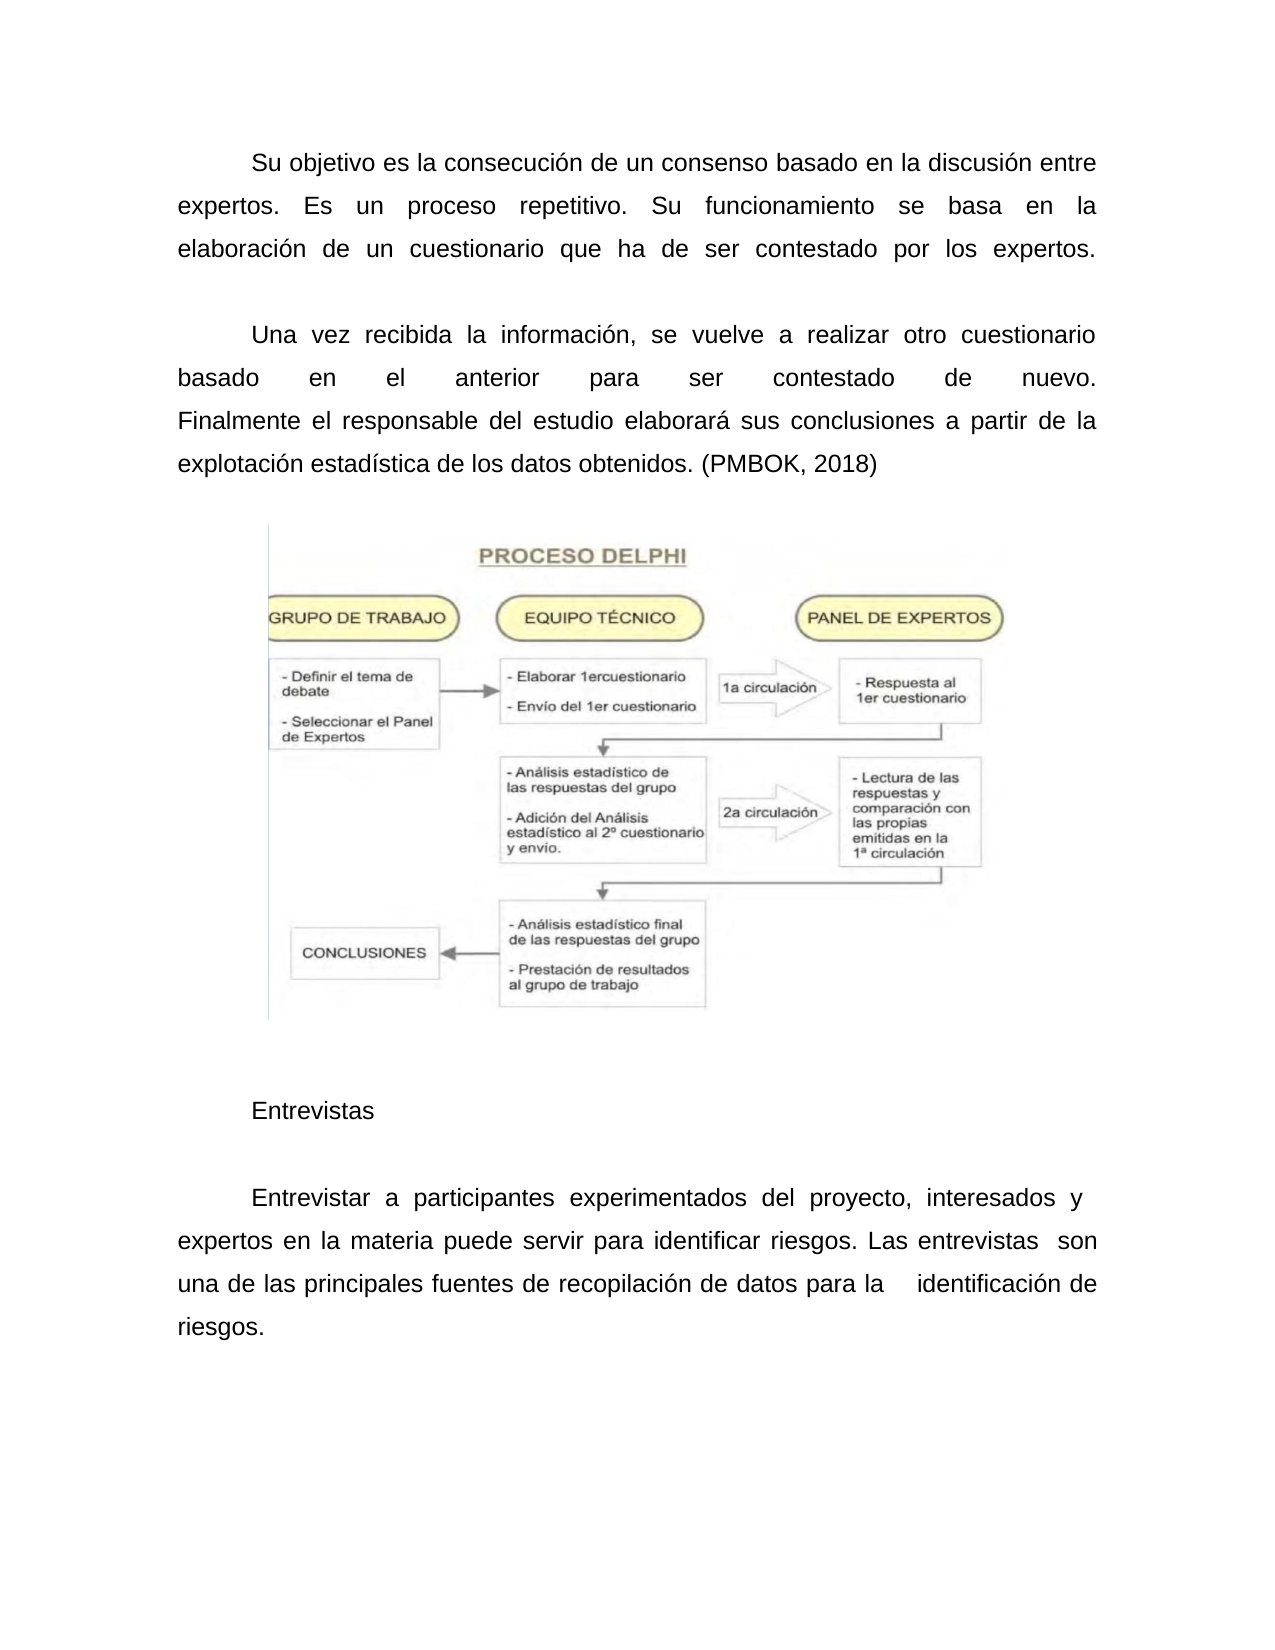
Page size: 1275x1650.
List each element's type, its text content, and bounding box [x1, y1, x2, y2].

text Entrevistas [177, 1096, 1098, 1168]
picture [268, 525, 1007, 1020]
text Su objetivo es la consecución de un consenso basado en la discusión entre expertos. Es un proceso repetitivo. Su funcionamiento se basa en la elaboración de un cuestionario que ha de ser contestado por los expertos. [177, 148, 1098, 306]
text Una vez recibida la información, se vuelve a realizar otro cuestionario basado en el anterior para ser contestado de nuevo. Finalmente el responsable del estudio elaborará sus conclusiones a partir de la explotación estadística de los datos obtenidos. [177, 320, 1098, 478]
text Entrevistar a participantes experimentados del proyecto, interesados y expertos en la materia puede servir para identificar riesgos. Las entrevistas son una de las principales fuentes de recopilación de datos para la identificación de riesgos. [177, 1183, 1098, 1341]
